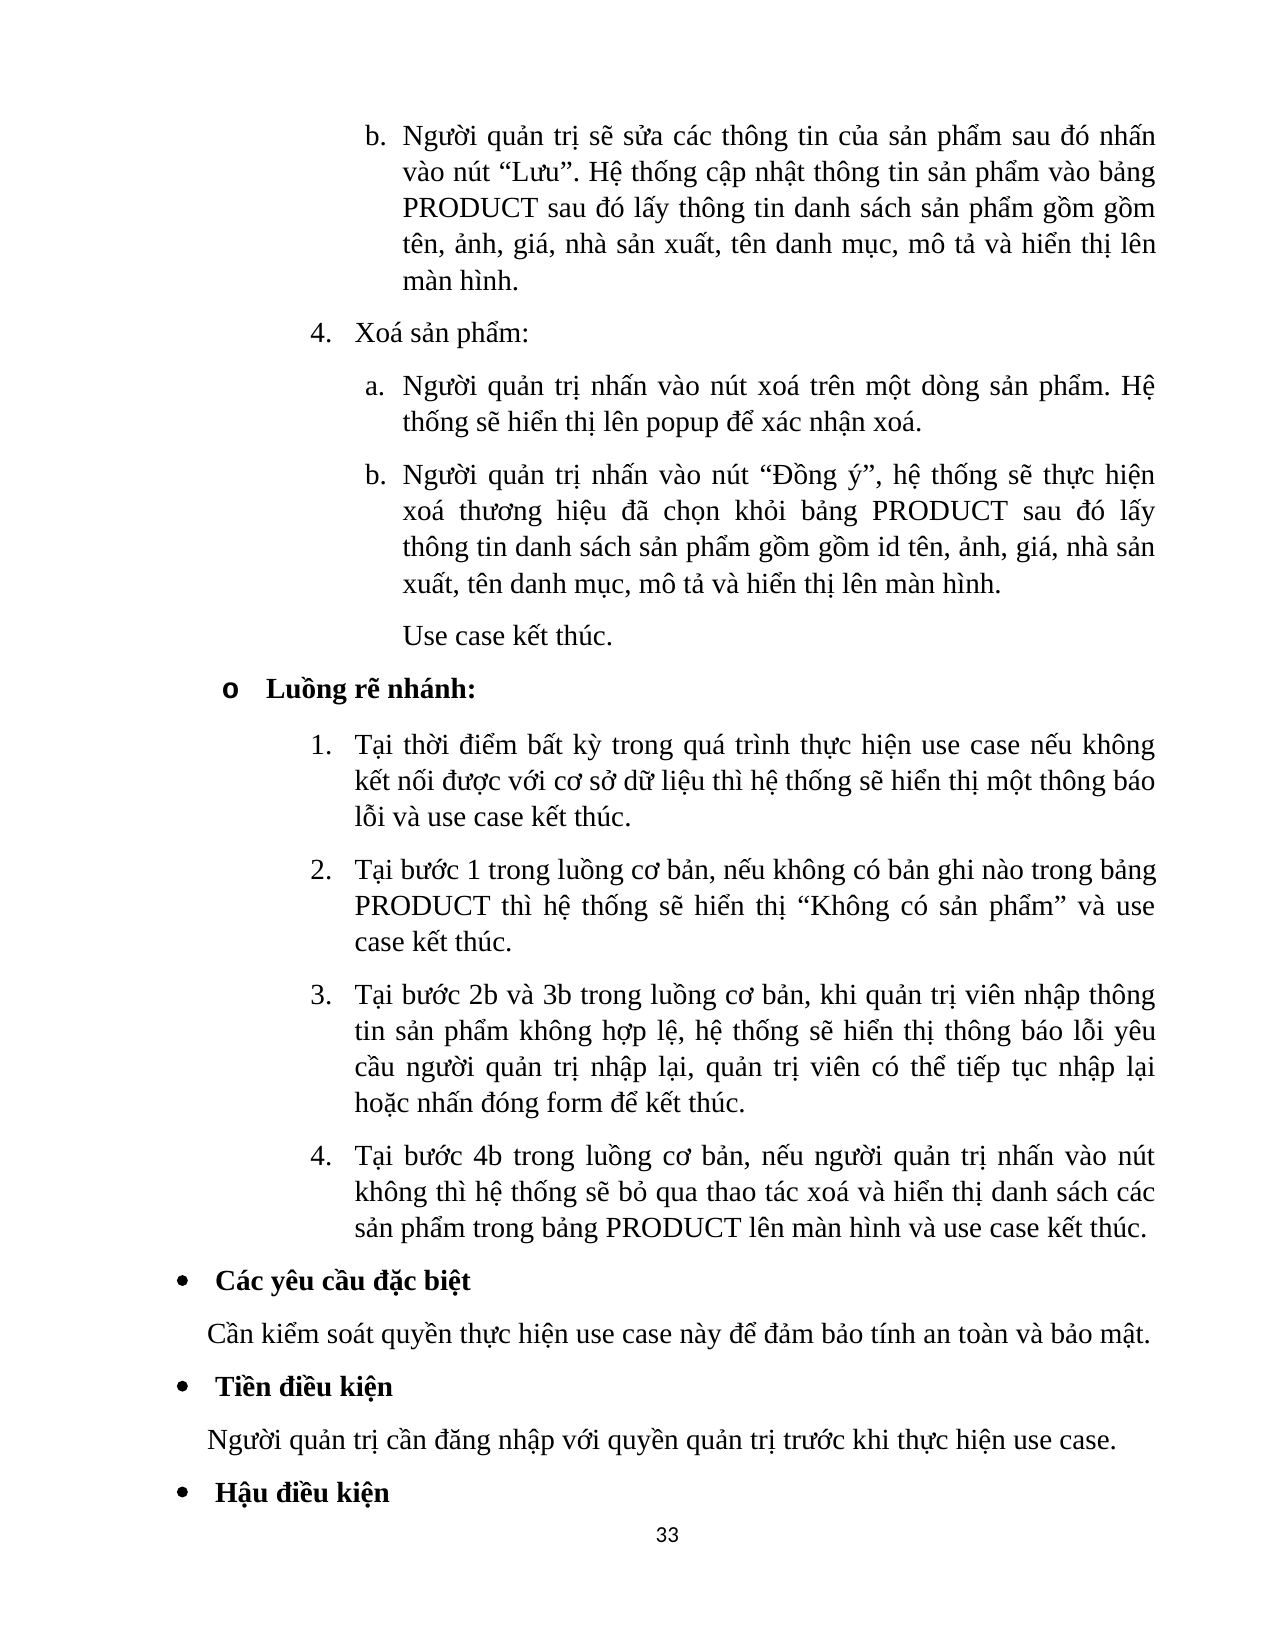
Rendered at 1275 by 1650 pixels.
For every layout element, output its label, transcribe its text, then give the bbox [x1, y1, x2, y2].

text Người quản trị cần đăng nhập với quyền quản trị trước khi thực hiện use case. [207, 1422, 1157, 1456]
list Xoá sản phẩm: [310, 316, 1157, 349]
text Use case kết thúc. [357, 618, 1157, 652]
list Tại bước 1 trong luồng cơ bản, nếu không có bản ghi nào trong bảng PRODUCT thì hệ thống sẽ hiển thị “Không có sản phẩm” và use case kết thúc. [310, 852, 1157, 958]
list Tiền điều kiện [177, 1369, 1157, 1403]
list Người quản trị nhấn vào nút “Đồng ý”, hệ thống sẽ thực hiện xoá thương hiệu đã chọn khỏi bảng PRODUCT sau đó lấy thông tin danh sách sản phẩm gồm gồm id tên, ảnh, giá, nhà sản xuất, tên danh mục, mô tả và hiển thị lên màn hình. [365, 457, 1157, 599]
text Cần kiểm soát quyền thực hiện use case này để đảm bảo tính an toàn và bảo mật. [207, 1316, 1157, 1350]
list Các yêu cầu đặc biệt [177, 1263, 1157, 1297]
list Người quản trị sẽ sửa các thông tin của sản phẩm sau đó nhấn vào nút “Lưu”. Hệ thống cập nhật thông tin sản phẩm vào bảng PRODUCT sau đó lấy thông tin danh sách sản phẩm gồm gồm tên, ảnh, giá, nhà sản xuất, tên danh mục, mô tả và hiển thị lên màn hình. [365, 118, 1157, 296]
list Người quản trị nhấn vào nút xoá trên một dòng sản phẩm. Hệ thống sẽ hiển thị lên popup để xác nhận xoá. [365, 368, 1157, 438]
list Tại thời điểm bất kỳ trong quá trình thực hiện use case nếu không kết nối được với cơ sở dữ liệu thì hệ thống sẽ hiển thị một thông báo lỗi và use case kết thúc. [310, 727, 1157, 833]
list Tại bước 2b và 3b trong luồng cơ bản, khi quản trị viên nhập thông tin sản phẩm không hợp lệ, hệ thống sẽ hiển thị thông báo lỗi yêu cầu người quản trị nhập lại, quản trị viên có thể tiếp tục nhập lại hoặc nhấn đóng form để kết thúc. [310, 977, 1157, 1119]
list Tại bước 4b trong luồng cơ bản, nếu người quản trị nhấn vào nút không thì hệ thống sẽ bỏ qua thao tác xoá và hiển thị danh sách các sản phẩm trong bảng PRODUCT lên màn hình và use case kết thúc. [310, 1138, 1157, 1244]
list Luồng rẽ nhánh: [222, 671, 1157, 707]
list Hậu điều kiện [177, 1475, 1157, 1508]
